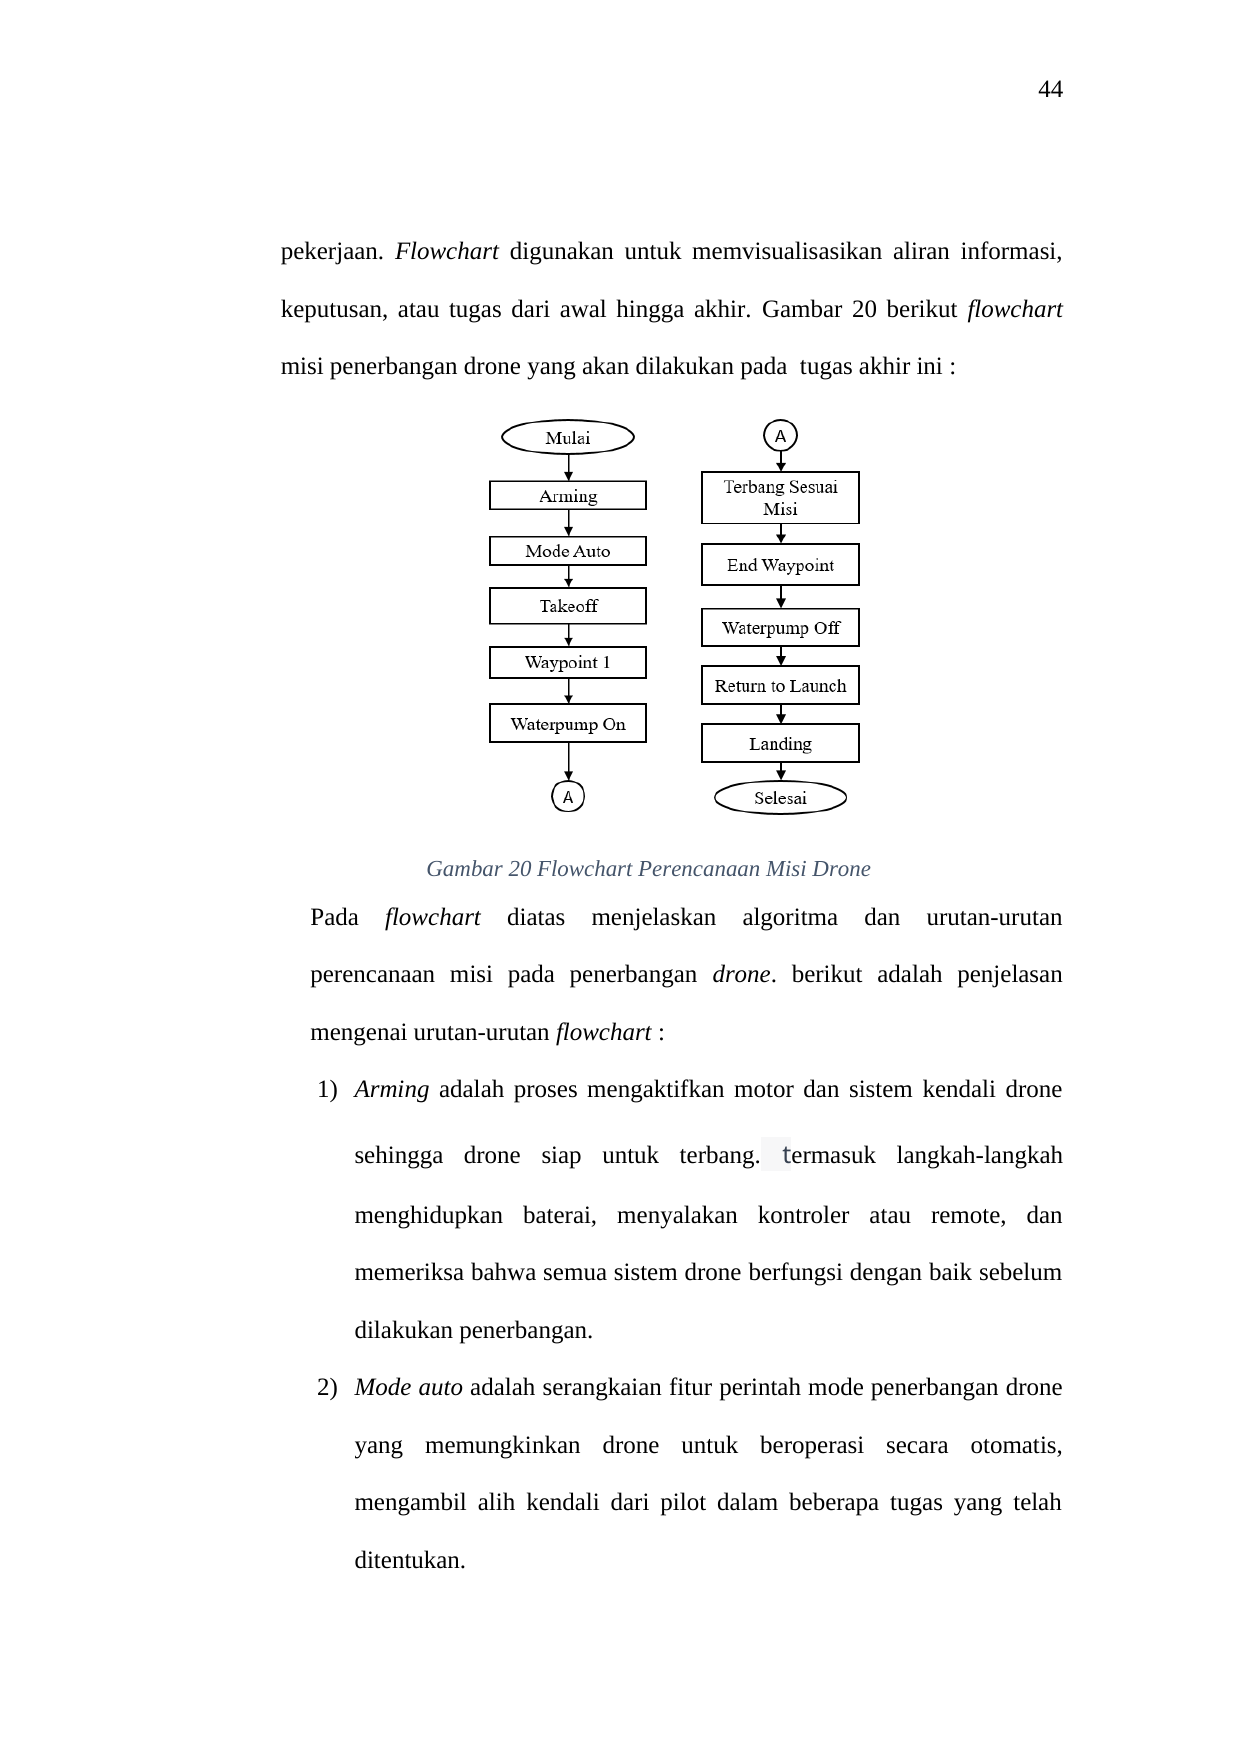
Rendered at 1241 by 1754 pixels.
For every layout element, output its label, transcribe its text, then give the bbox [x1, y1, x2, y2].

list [281, 236, 1063, 380]
list Mode auto adalah serangkaian fitur perintah mode penerbangan drone yang memungkinkan drone untuk beroperasi secara otomatis, mengambil alih kendali dari pilot dalam beberapa tugas yang telah ditentukan. [317, 1372, 1063, 1574]
list Pada flowchart diatas menjelaskan algoritma dan urutan-urutan perencanaan misi pada penerbangan drone. berikut adalah penjelasan mengenai urutan-urutan flowchart : [310, 902, 1063, 1046]
list Arming adalah proses mengaktifkan motor dan sistem kendali drone sehingga drone siap untuk terbang. termasuk langkah-langkah menghidupkan baterai, menyalakan kontroler atau remote, dan memeriksa bahwa semua sistem drone berfungsi dengan baik sebelum dilakukan penerbangan. [317, 1074, 1063, 1344]
picture [467, 408, 876, 826]
